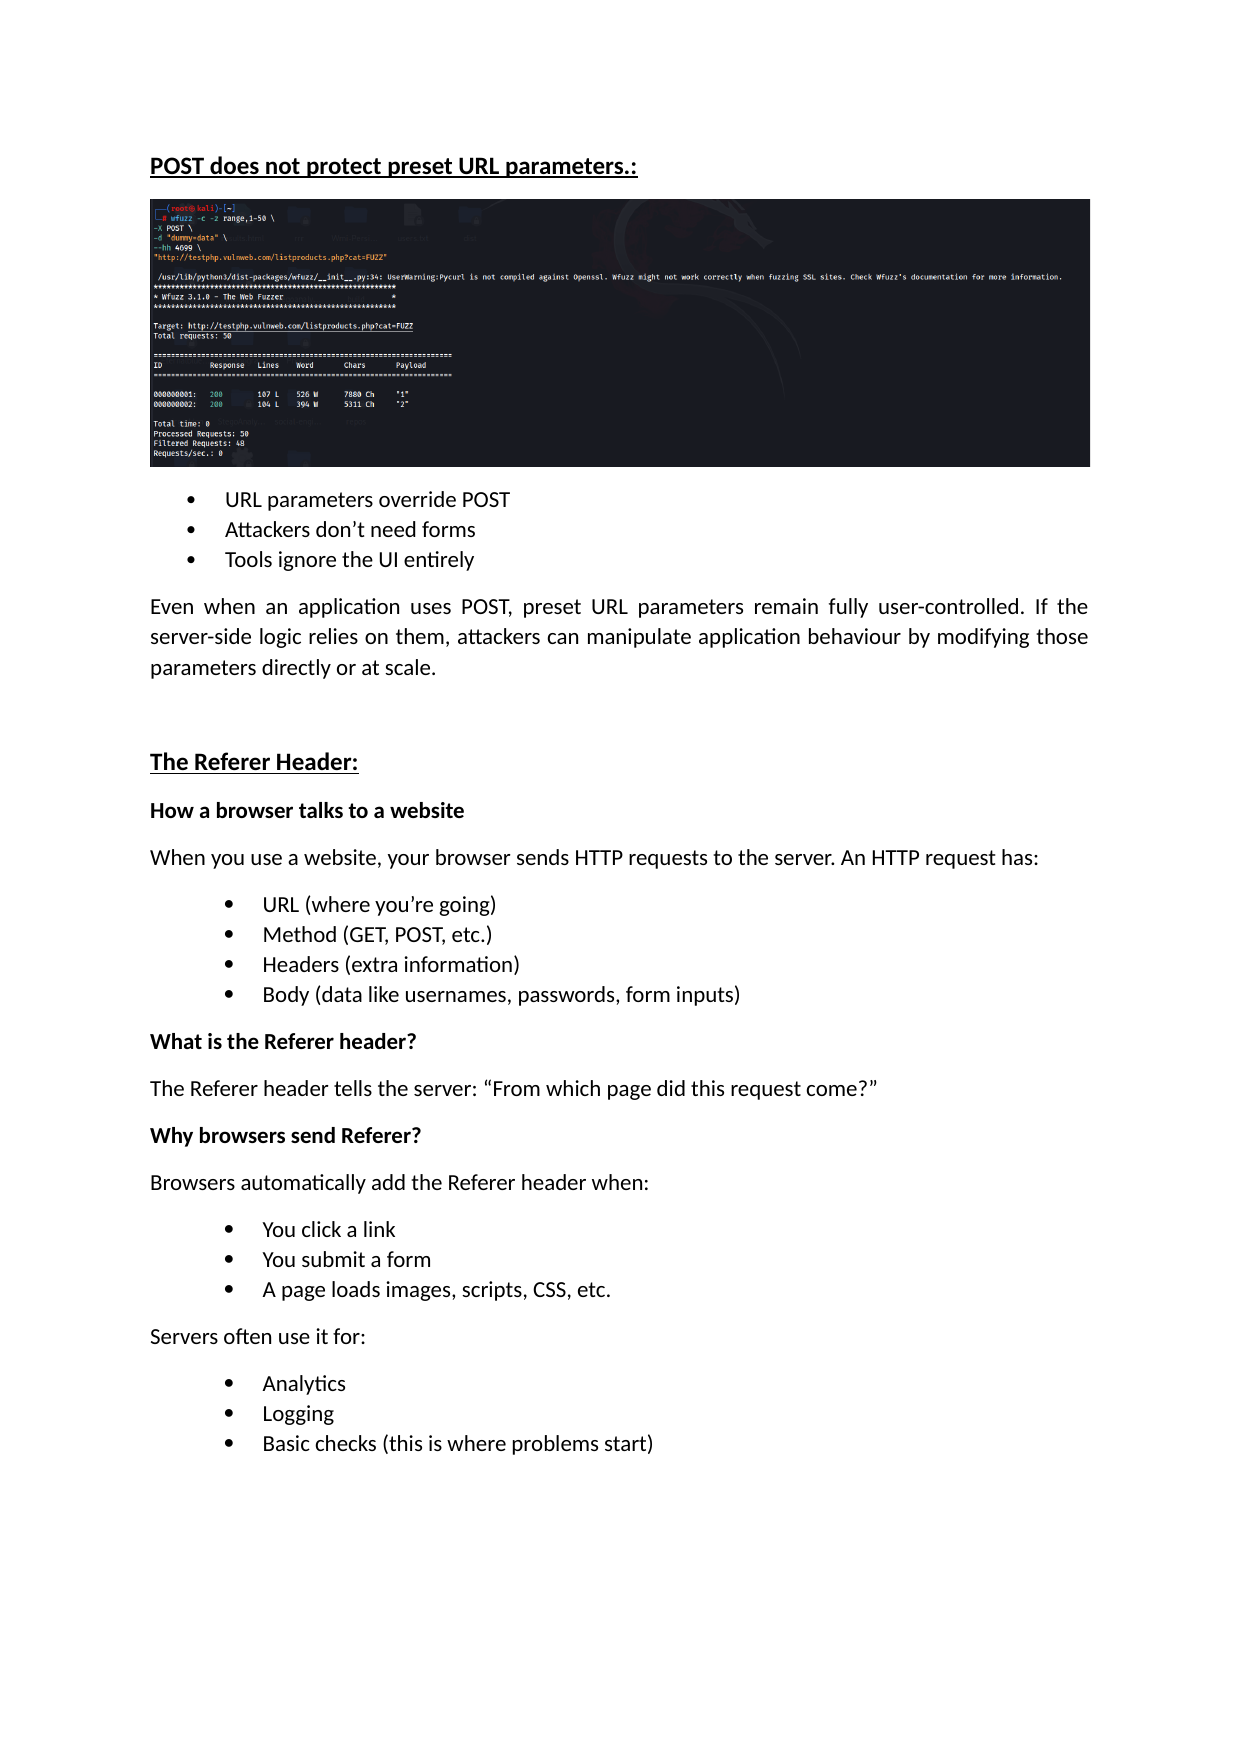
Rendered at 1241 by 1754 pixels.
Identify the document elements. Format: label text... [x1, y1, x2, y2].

text Browsers automatically add the Referer header when: [150, 1168, 1090, 1196]
list Headers (extra information) [225, 950, 1090, 978]
text The Referer header tells the server: “From which page did this request come?” [150, 1074, 1090, 1102]
list Analytics [225, 1369, 1090, 1397]
text Why browsers send Referer? [150, 1121, 1090, 1149]
list Basic checks (this is where problems start) [225, 1429, 1090, 1457]
text Servers often use it for: [150, 1322, 1090, 1350]
text How a browser talks to a website [150, 796, 1090, 824]
list URL parameters override POST [187, 485, 1090, 513]
picture [150, 199, 1091, 467]
text The Referer Header: [150, 746, 1090, 777]
text POST does not protect preset URL parameters.: [150, 150, 1090, 181]
text Even when an application uses POST, preset URL parameters remain fully user-controlled. If the server-side logic relies on them, attackers can manipulate application behaviour by modifying those parameters directly or at scale. [150, 592, 1090, 681]
text What is the Referer header? [150, 1027, 1090, 1055]
text When you use a website, your browser sends HTTP requests to the server. An HTTP request has: [150, 843, 1090, 871]
list A page loads images, scripts, CSS, etc. [225, 1275, 1090, 1303]
list Logging [225, 1399, 1090, 1427]
list Attackers don’t need forms [187, 515, 1090, 543]
list Body (data like usernames, passwords, form inputs) [225, 980, 1090, 1008]
list Method (GET, POST, etc.) [225, 920, 1090, 948]
list Tools ignore the UI entirely [187, 545, 1090, 573]
list You submit a form [225, 1245, 1090, 1273]
list You click a link [225, 1215, 1090, 1243]
list URL (where you’re going) [225, 890, 1090, 918]
